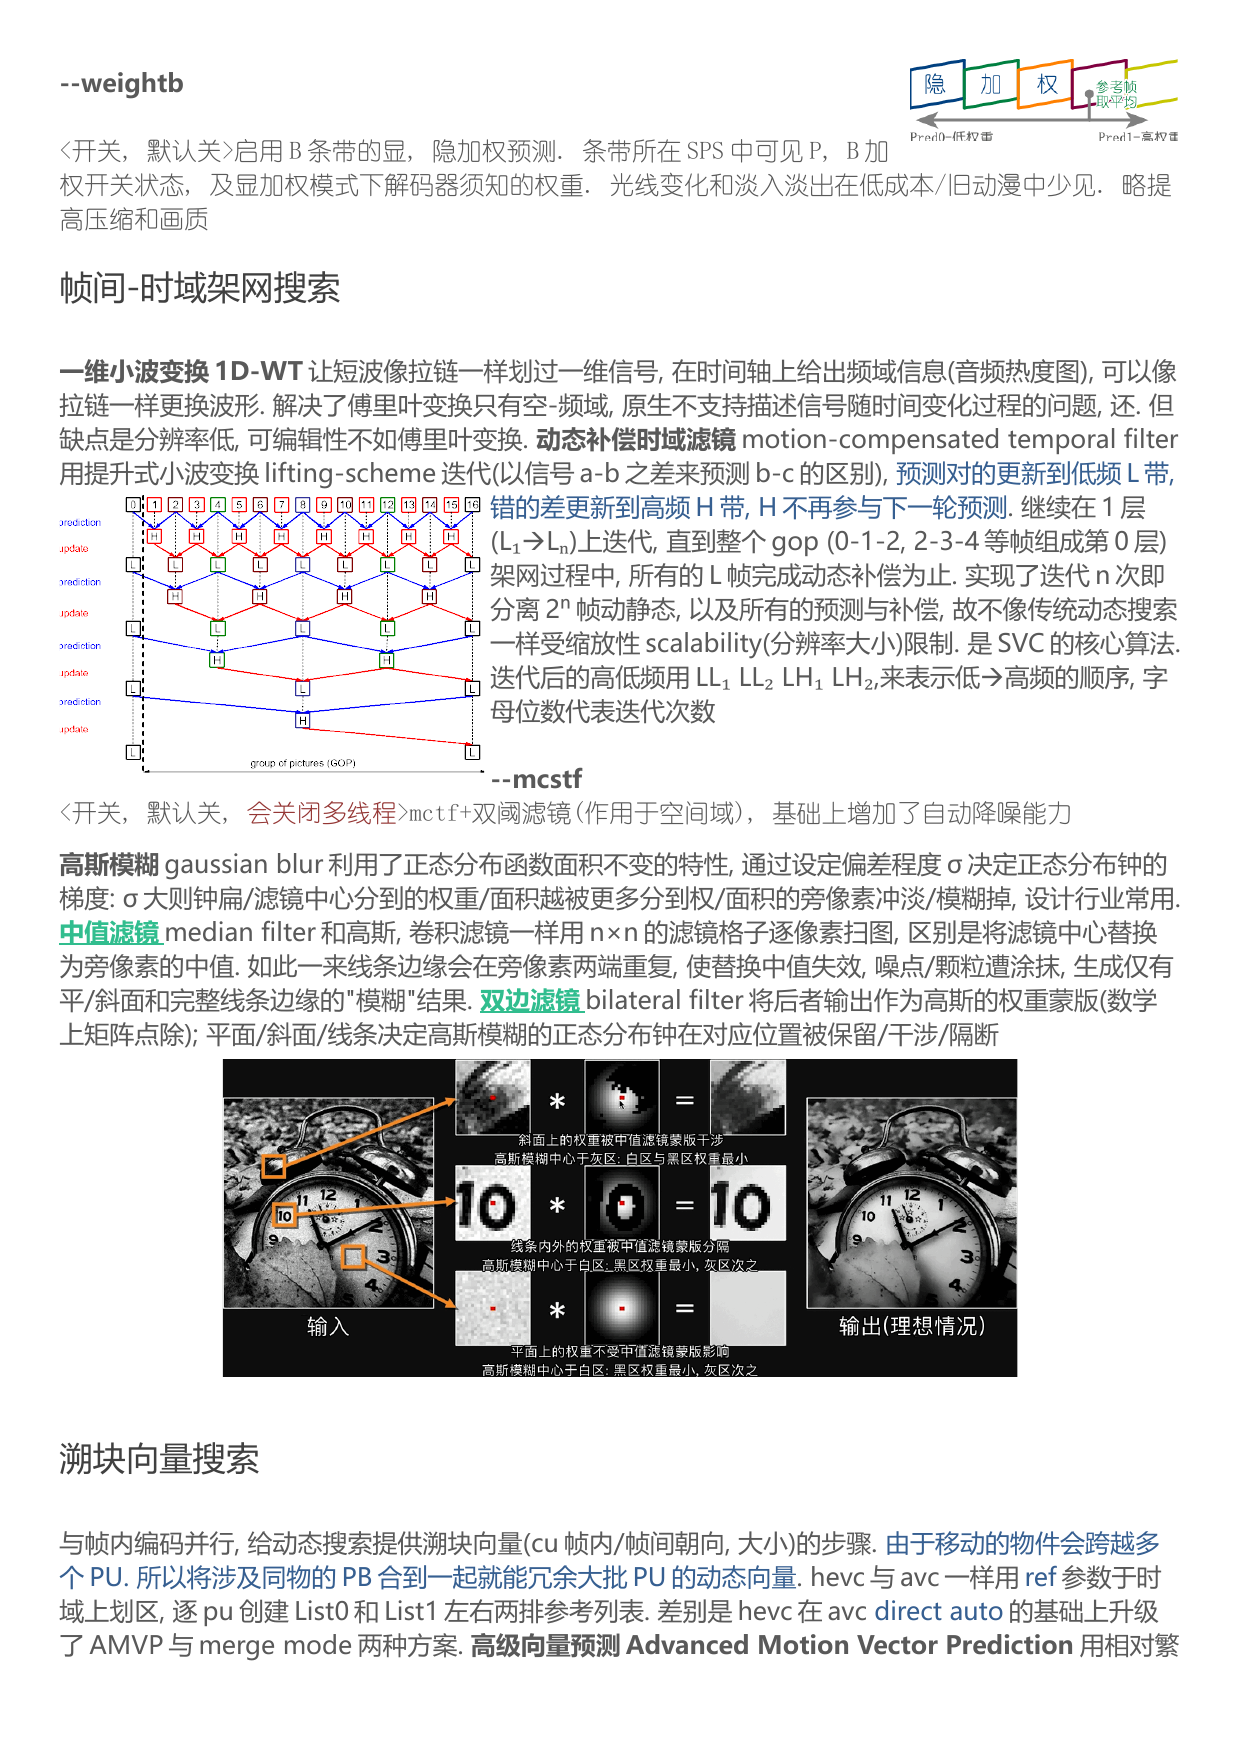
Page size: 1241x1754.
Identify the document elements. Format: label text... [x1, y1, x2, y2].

text --mcstf [59, 761, 1181, 795]
picture [59, 740, 489, 775]
picture [908, 59, 1177, 141]
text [59, 1526, 1181, 1661]
text 高斯模糊gaussian blur利用了正态分布函数面积不变的特性, 通过设定偏差程度σ决定正态分布钟的梯度: σ大则钟扁/滤镜中心分到的权重/面积越被更多分到权/面积的旁像素冲淡/模糊掉, 设计行业常用. 中值滤镜median filter和高斯, 卷积滤镜一样用n×n的滤镜格子逐像素扫图, 区别是将滤镜中心替换为旁像素的中值. 如此一来线条边缘会在旁像素两端重复, 使替换中值失效, 噪点/颗粒遭涂抹, 生成仅有平/斜面和完整线条边缘的"模糊"结果. 双边滤镜bilateral filter将后者输出作为高斯的权重蒙版(数学上矩阵点除); 平面/斜面/线条决定高斯模糊的正态分布钟在对应位置被保留/干涉/隔断 [59, 846, 1181, 1050]
subtitle 帧间-时域架网搜索 [59, 252, 1181, 320]
text 一维小波变换1D-WT让短波像拉链一样划过一维信号, 在时间轴上给出频域信息(音频热度图), 可以像拉链一样更换波形. 解决了傅里叶变换只有空-频域, 原生不支持描述信号随时间变化过程的问题, 还. 但缺点是分辨率低, 可编辑性不如傅里叶变换. 动态补偿时域滤镜motion-compensated temporal filter用提升式小波变换lifting-scheme迭代(以信号a-b之差来预测b-c的区别), 预测对的更新到低频L带, 错的差更新到高频H带, H不再参与下一轮预测. 继续在1层(L₁Lₙ)上迭代, 直到整个gop (0-1-2, 2-3-4等帧组成第0层)架网过程中, 所有的L帧完成动态补偿为止. 实现了迭代n次即分离2ⁿ帧动静态, 以及所有的预测与补偿, 故不像传统动态搜索一样受缩放性scalability(分辨率大小)限制. 是SVC的核心算法. 迭代后的高低频用LL₁ LL₂ LH₁ LH₂,来表示低高频的顺序, 字母位数代表迭代次数 [59, 354, 1181, 727]
text --weightb [59, 65, 908, 99]
picture [59, 497, 489, 574]
picture [222, 1059, 1018, 1377]
picture [59, 588, 489, 721]
text <开关, 默认关, 会关闭多线程>mctf+双阈滤镜(作用于空间域), 基础上增加了自动降噪能力 [59, 795, 1181, 829]
text <开关, 默认关>启用B条带的显, 隐加权预测. 条带所在SPS中可见P, B加权开关状态, 及显加权模式下解码器须知的权重. 光线变化和淡入淡出在低成本/旧动漫中少见. 略提高压缩和画质 [59, 133, 1181, 235]
